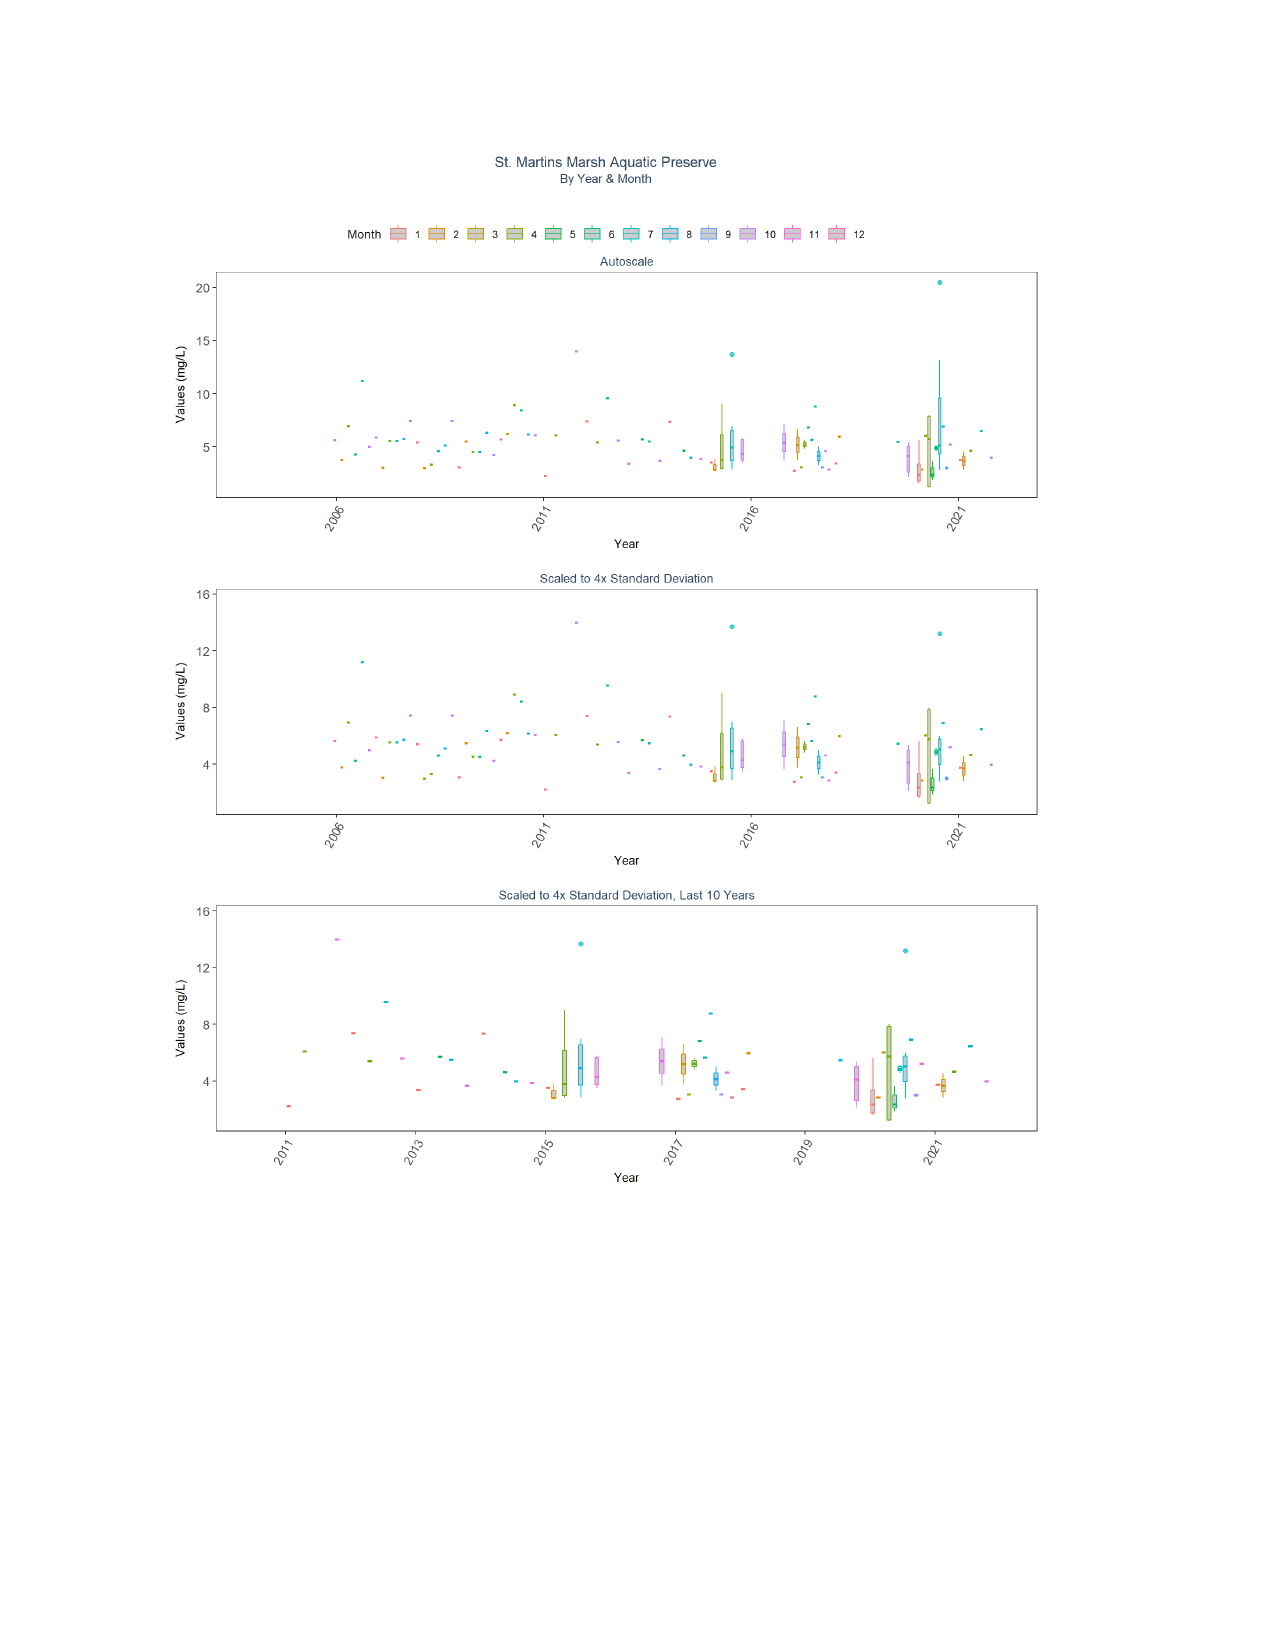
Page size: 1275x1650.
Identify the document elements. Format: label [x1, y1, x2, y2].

picture [168, 150, 1044, 1200]
